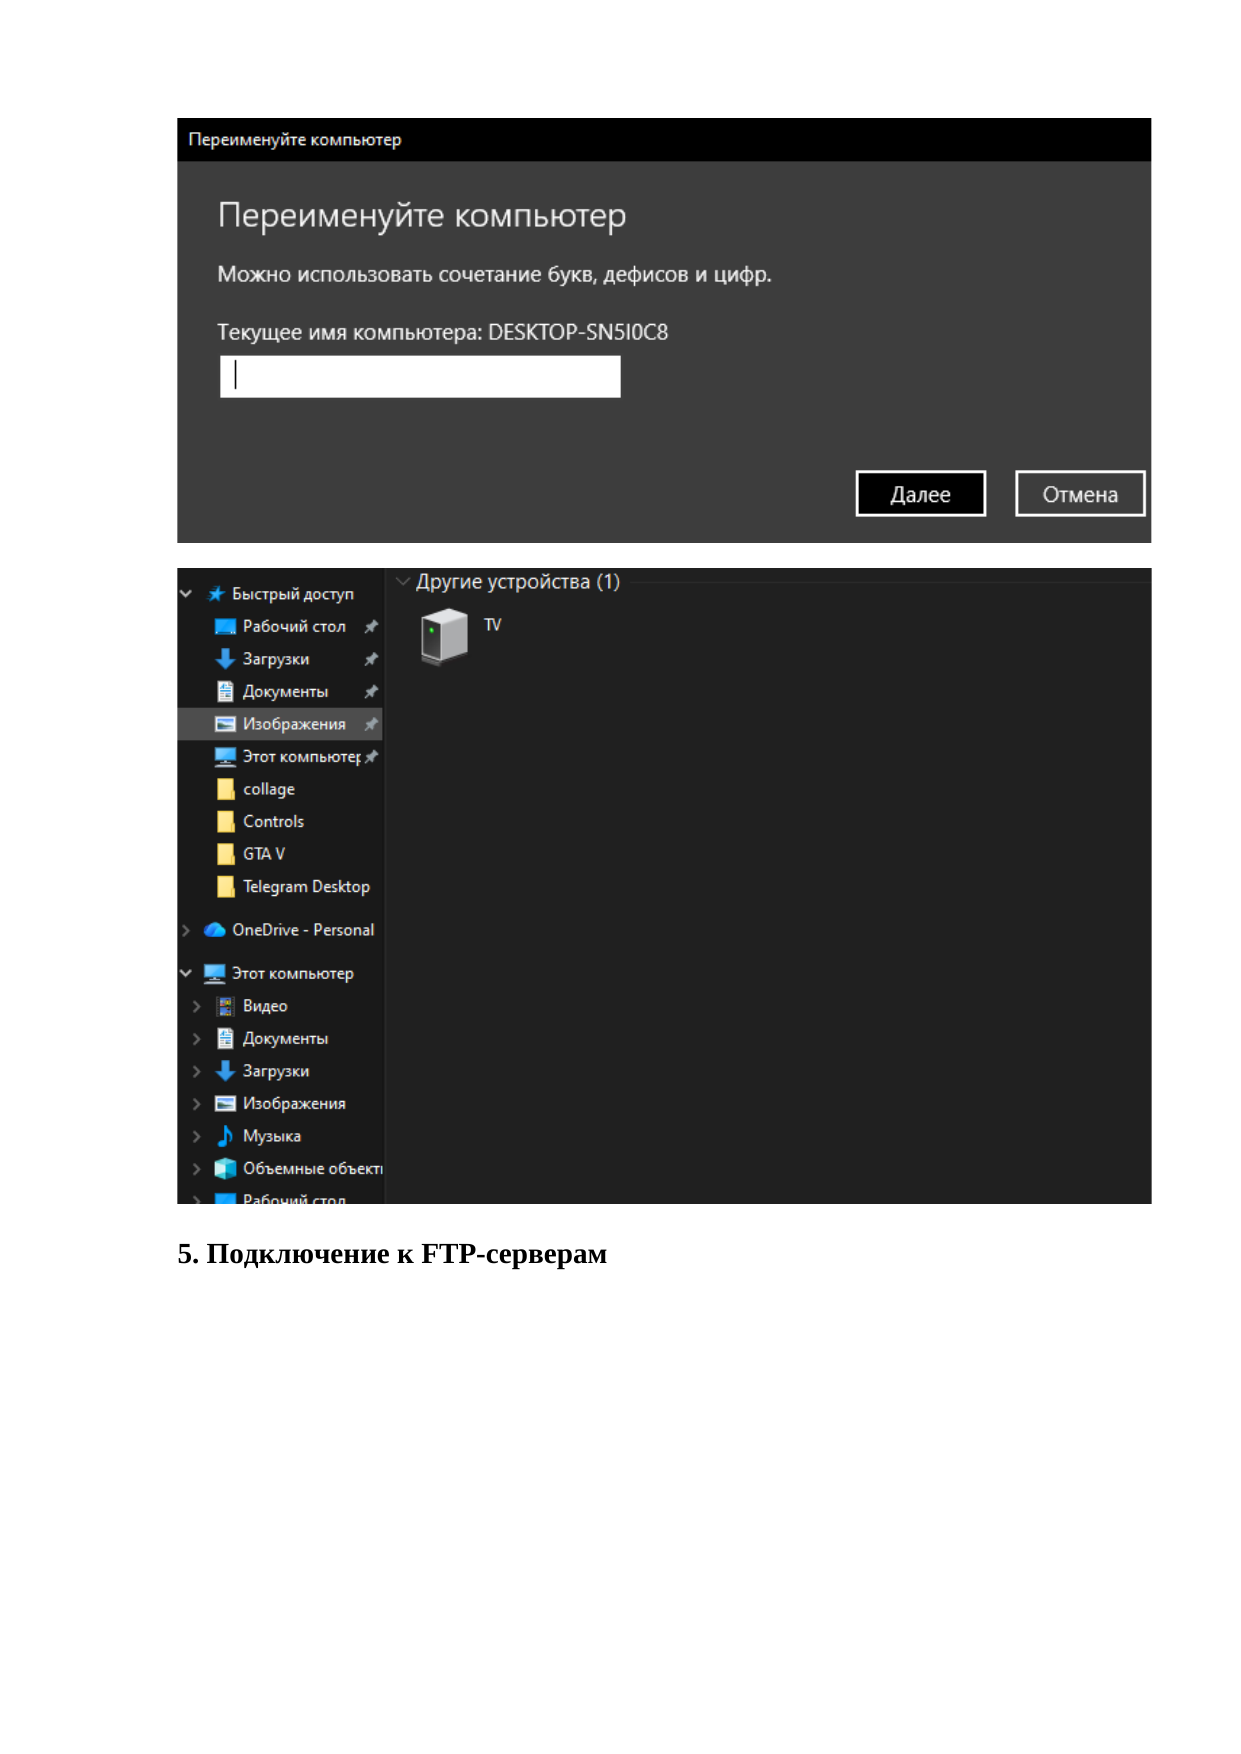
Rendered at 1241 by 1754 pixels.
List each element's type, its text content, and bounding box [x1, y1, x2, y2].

picture [177, 118, 1152, 543]
subtitle Подключение к FTP-серверам [177, 1237, 1152, 1270]
picture [177, 568, 1152, 1204]
